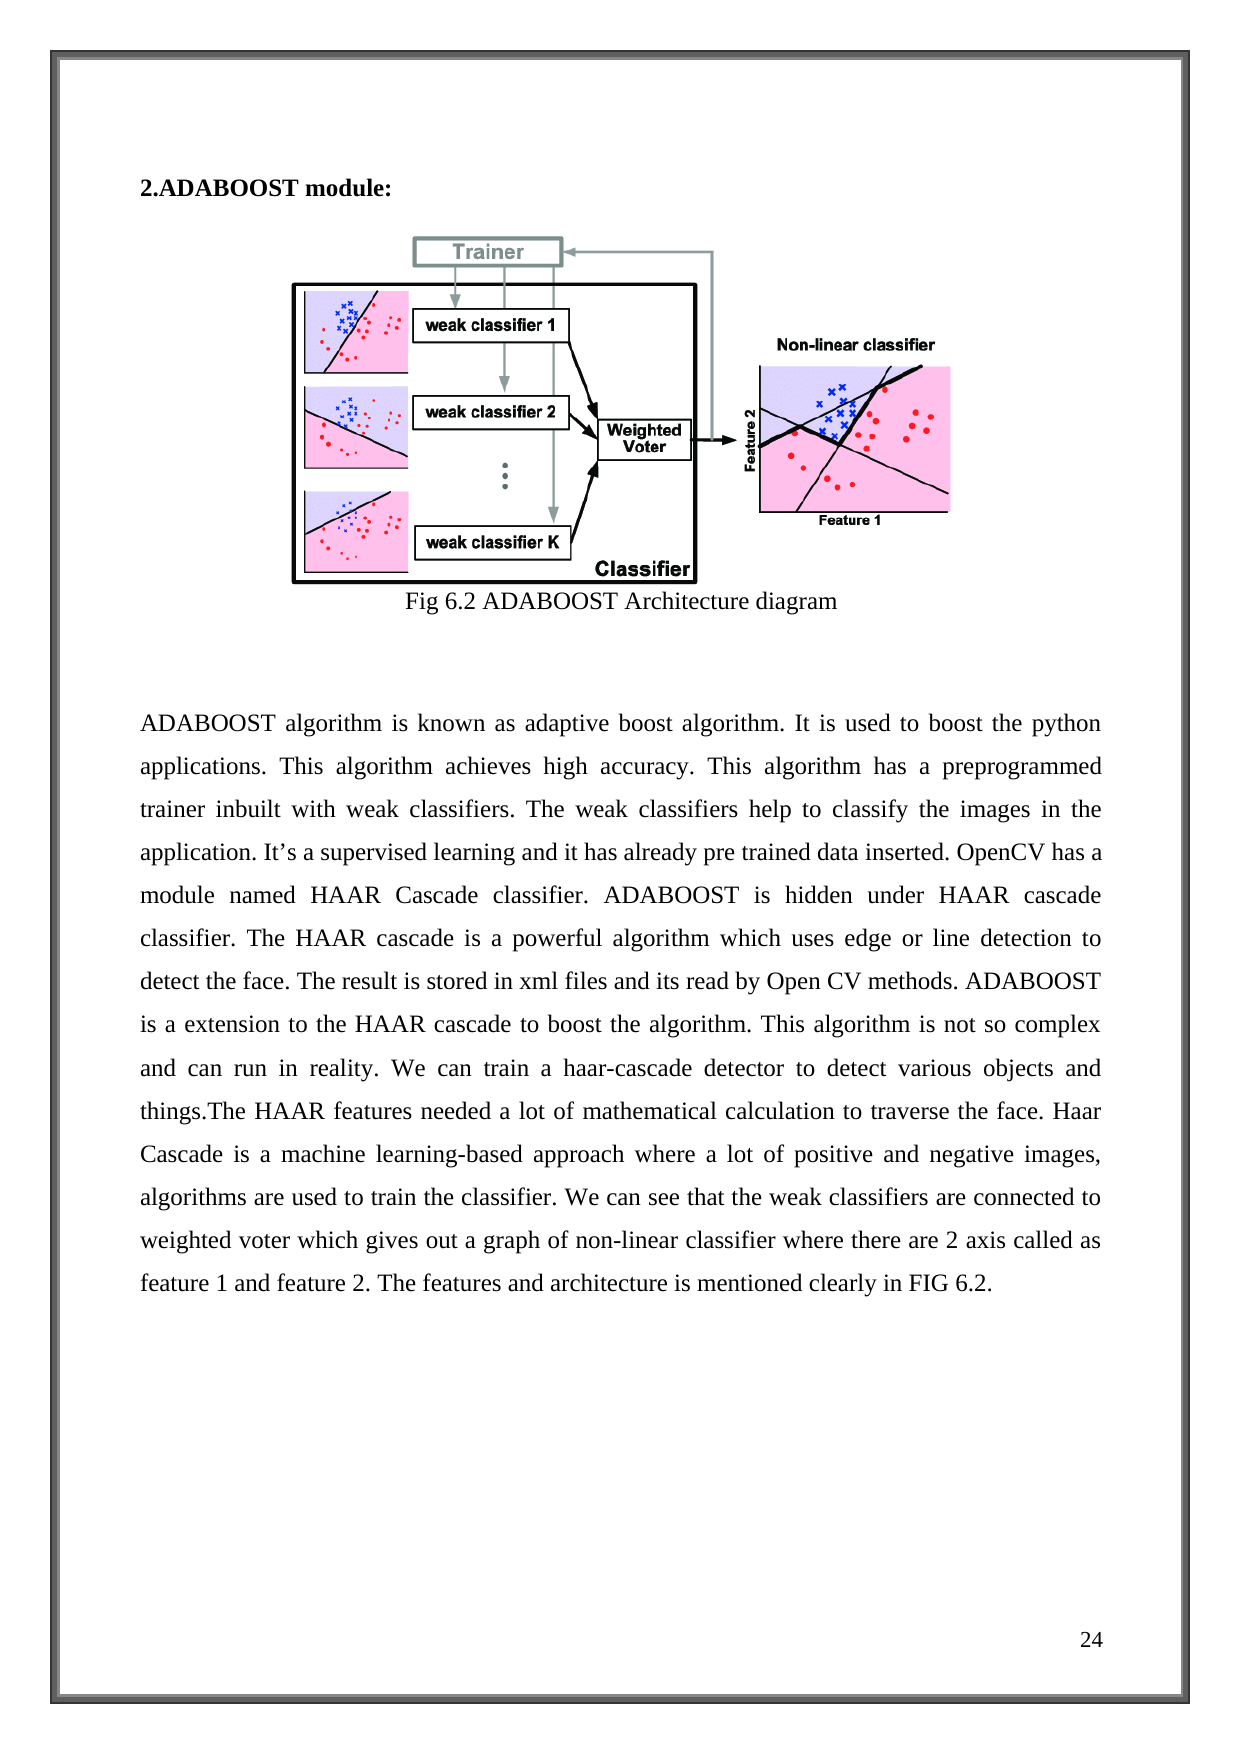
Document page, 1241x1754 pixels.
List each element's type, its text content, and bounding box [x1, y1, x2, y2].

picture [291, 234, 952, 585]
text ADABOOST algorithm is known as adaptive boost algorithm. It is used to boost the python applications. This algorithm achieves high accuracy. This algorithm has a preprogrammed trainer inbuilt with weak classifiers. The weak classifiers help to classify the images in the application. It’s a supervised learning and it has already pre trained data inserted. OpenCV has a module named HAAR Cascade classifier. ADABOOST is hidden under HAAR cascade classifier. The HAAR cascade is a powerful algorithm which uses edge or line detection to detect the face. The result is stored in xml files and its read by Open CV methods. ADABOOST is a extension to the HAAR cascade to boost the algorithm. This algorithm is not so complex and can run in reality. We can train a haar-cascade detector to detect various objects and things.The HAAR features needed a lot of mathematical calculation to traverse the face. Haar Cascade is a machine learning-based approach where a lot of positive and negative images, algorithms are used to train the classifier. We can see that the weak classifiers are connected to weighted voter which gives out a graph of non-linear classifier where there are 2 axis called as feature 1 and feature 2. The features and architecture is mentioned clearly in FIG 6.2. [140, 708, 1103, 1297]
text Fig 6.2 ADABOOST Architecture diagram [140, 586, 1103, 615]
text 2.ADABOOST module: [140, 173, 1103, 201]
